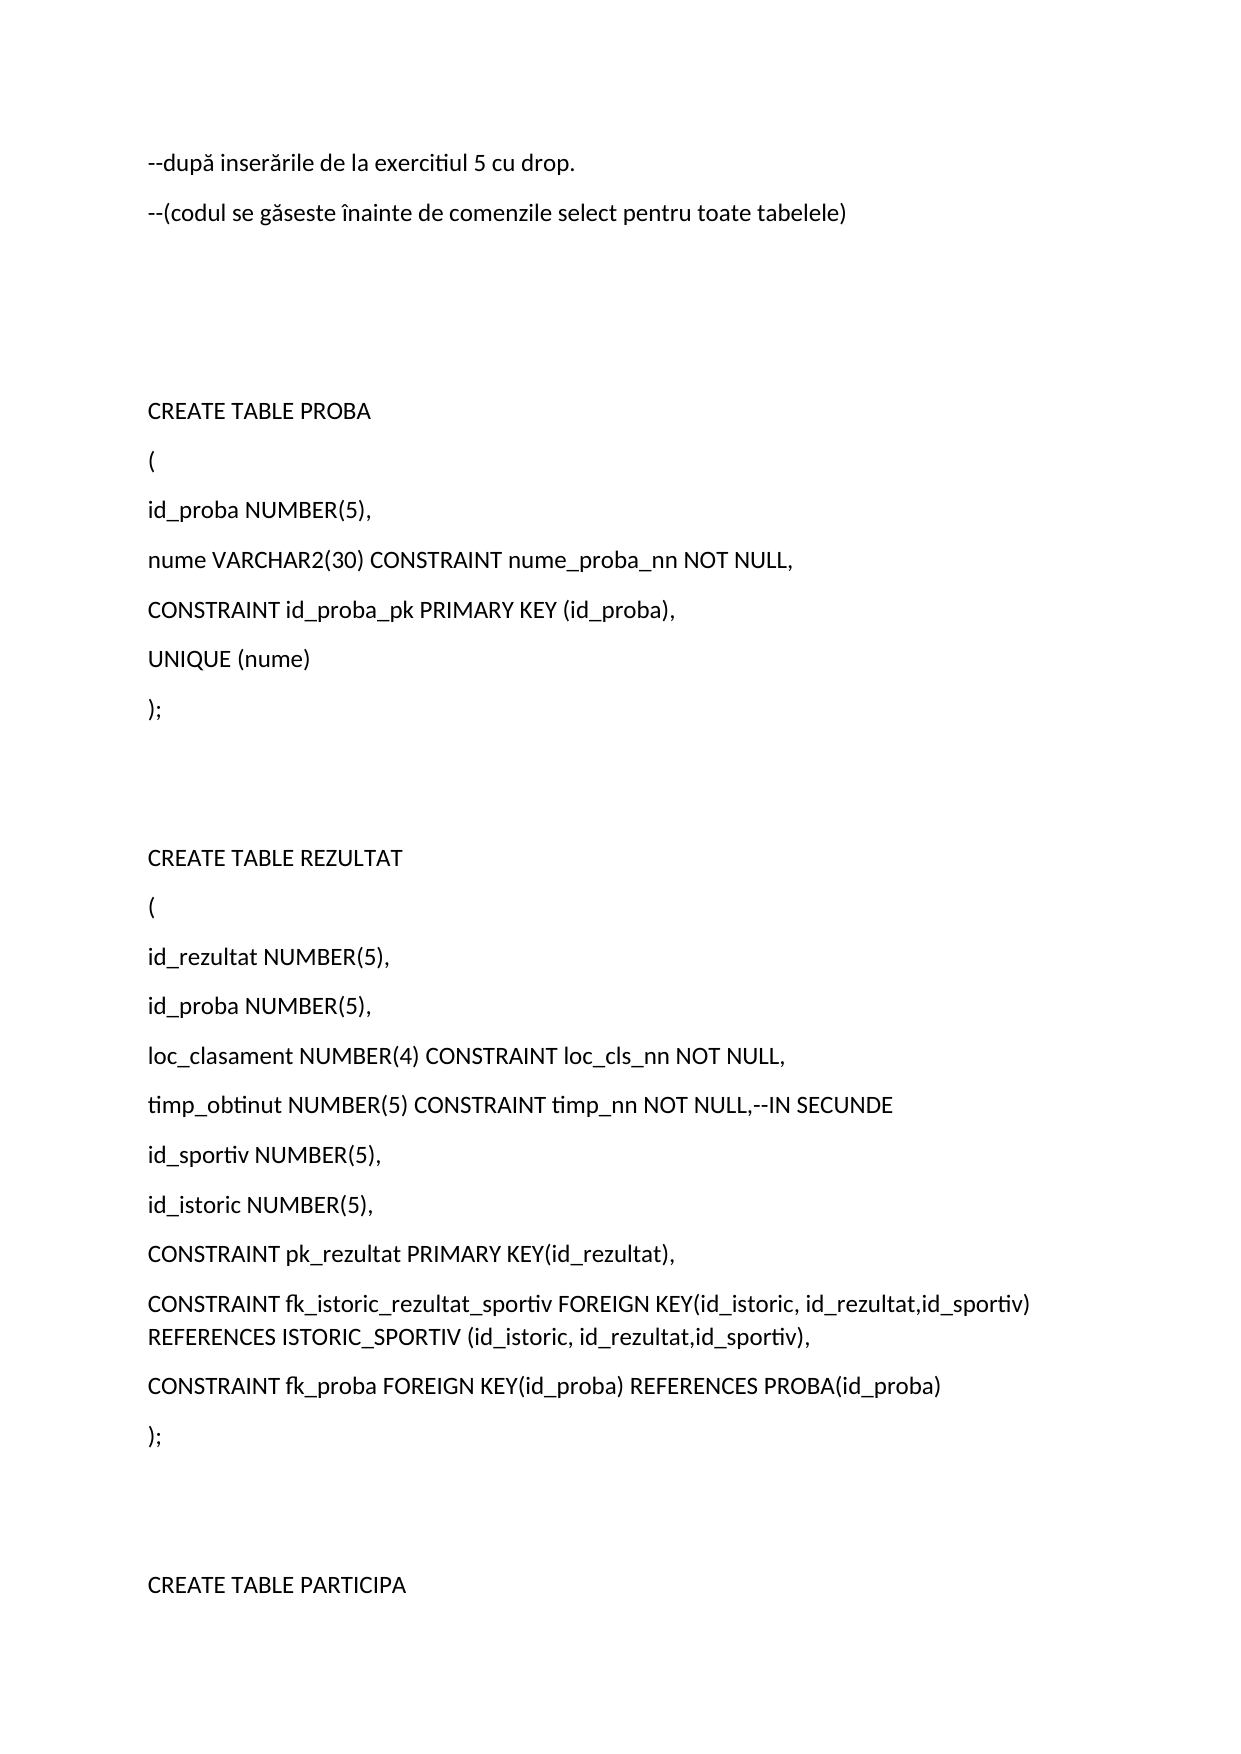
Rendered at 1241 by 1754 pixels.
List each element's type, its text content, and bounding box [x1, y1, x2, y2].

text ( [148, 891, 1093, 922]
text CONSTRAINT fk_proba FOREIGN KEY(id_proba) REFERENCES PROBA(id_proba) [148, 1371, 1093, 1401]
text CREATE TABLE PROBA [148, 396, 1093, 426]
text --(codul se găseste înainte de comenzile select pentru toate tabelele) [148, 197, 1093, 228]
text id_rezultat NUMBER(5), [148, 941, 1093, 971]
text CREATE TABLE PARTICIPA [148, 1569, 1093, 1599]
text ); [148, 1420, 1093, 1451]
text id_istoric NUMBER(5), [148, 1189, 1093, 1219]
text UNIQUE (nume) [148, 643, 1093, 674]
text nume VARCHAR2(30) CONSTRAINT nume_proba_nn NOT NULL, [148, 544, 1093, 575]
text CONSTRAINT id_proba_pk PRIMARY KEY (id_proba), [148, 594, 1093, 624]
text CONSTRAINT pk_rezultat PRIMARY KEY(id_rezultat), [148, 1238, 1093, 1269]
text ); [148, 693, 1093, 723]
text loc_clasament NUMBER(4) CONSTRAINT loc_cls_nn NOT NULL, [148, 1040, 1093, 1071]
text timp_obtinut NUMBER(5) CONSTRAINT timp_nn NOT NULL,--IN SECUNDE [148, 1090, 1093, 1120]
text id_proba NUMBER(5), [148, 991, 1093, 1021]
text --după inserările de la exercitiul 5 cu drop. [148, 148, 1093, 178]
text ( [148, 445, 1093, 476]
text CONSTRAINT fk_istoric_rezultat_sportiv FOREIGN KEY(id_istoric, id_rezultat,id_sportiv) REFERENCES ISTORIC_SPORTIV (id_istoric, id_rezultat,id_sportiv), [148, 1288, 1093, 1351]
text CREATE TABLE REZULTAT [148, 842, 1093, 872]
text id_proba NUMBER(5), [148, 495, 1093, 525]
text id_sportiv NUMBER(5), [148, 1139, 1093, 1170]
